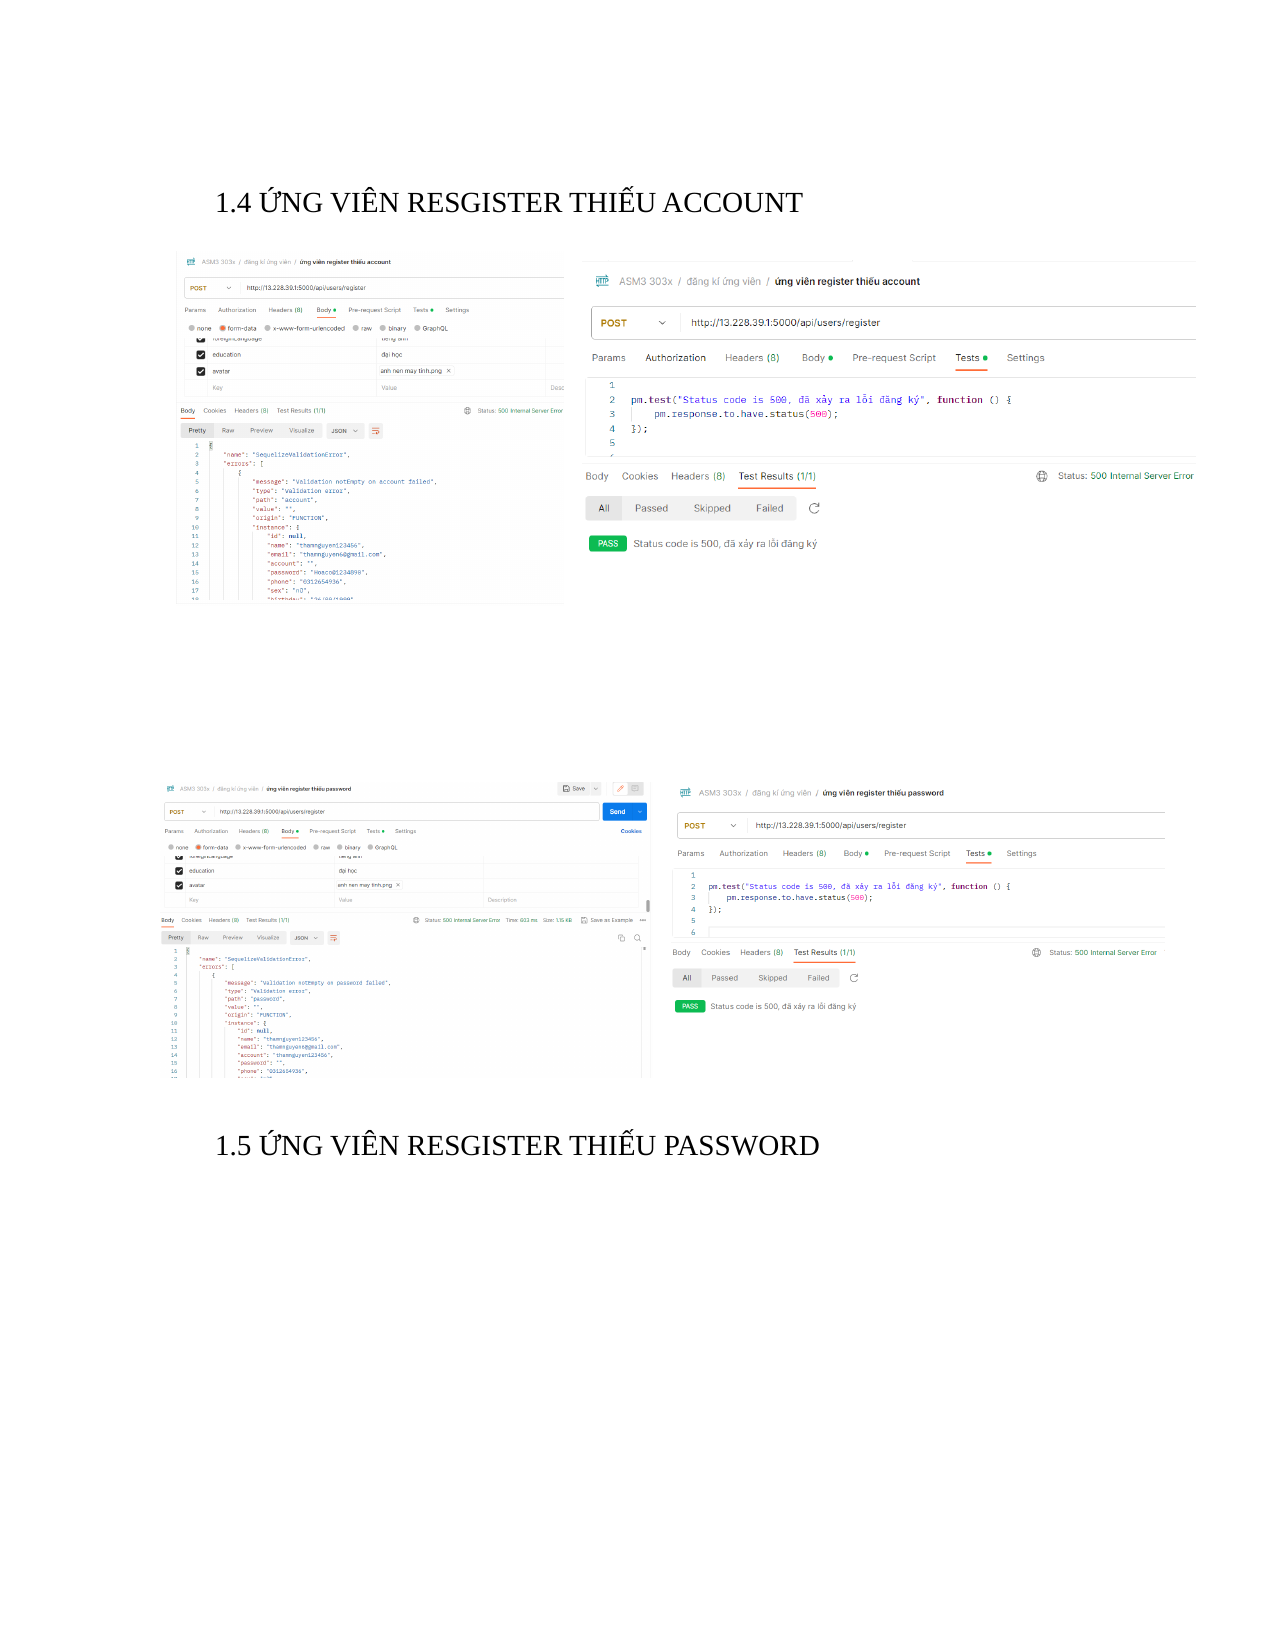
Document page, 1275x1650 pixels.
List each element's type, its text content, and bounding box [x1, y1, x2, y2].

picture [671, 782, 1165, 1019]
picture [176, 251, 564, 606]
picture [582, 260, 1196, 557]
picture [160, 782, 653, 1078]
text 1.4 ỨNG VIÊN RESGISTER THIẾU ACCOUNT [215, 185, 1186, 219]
